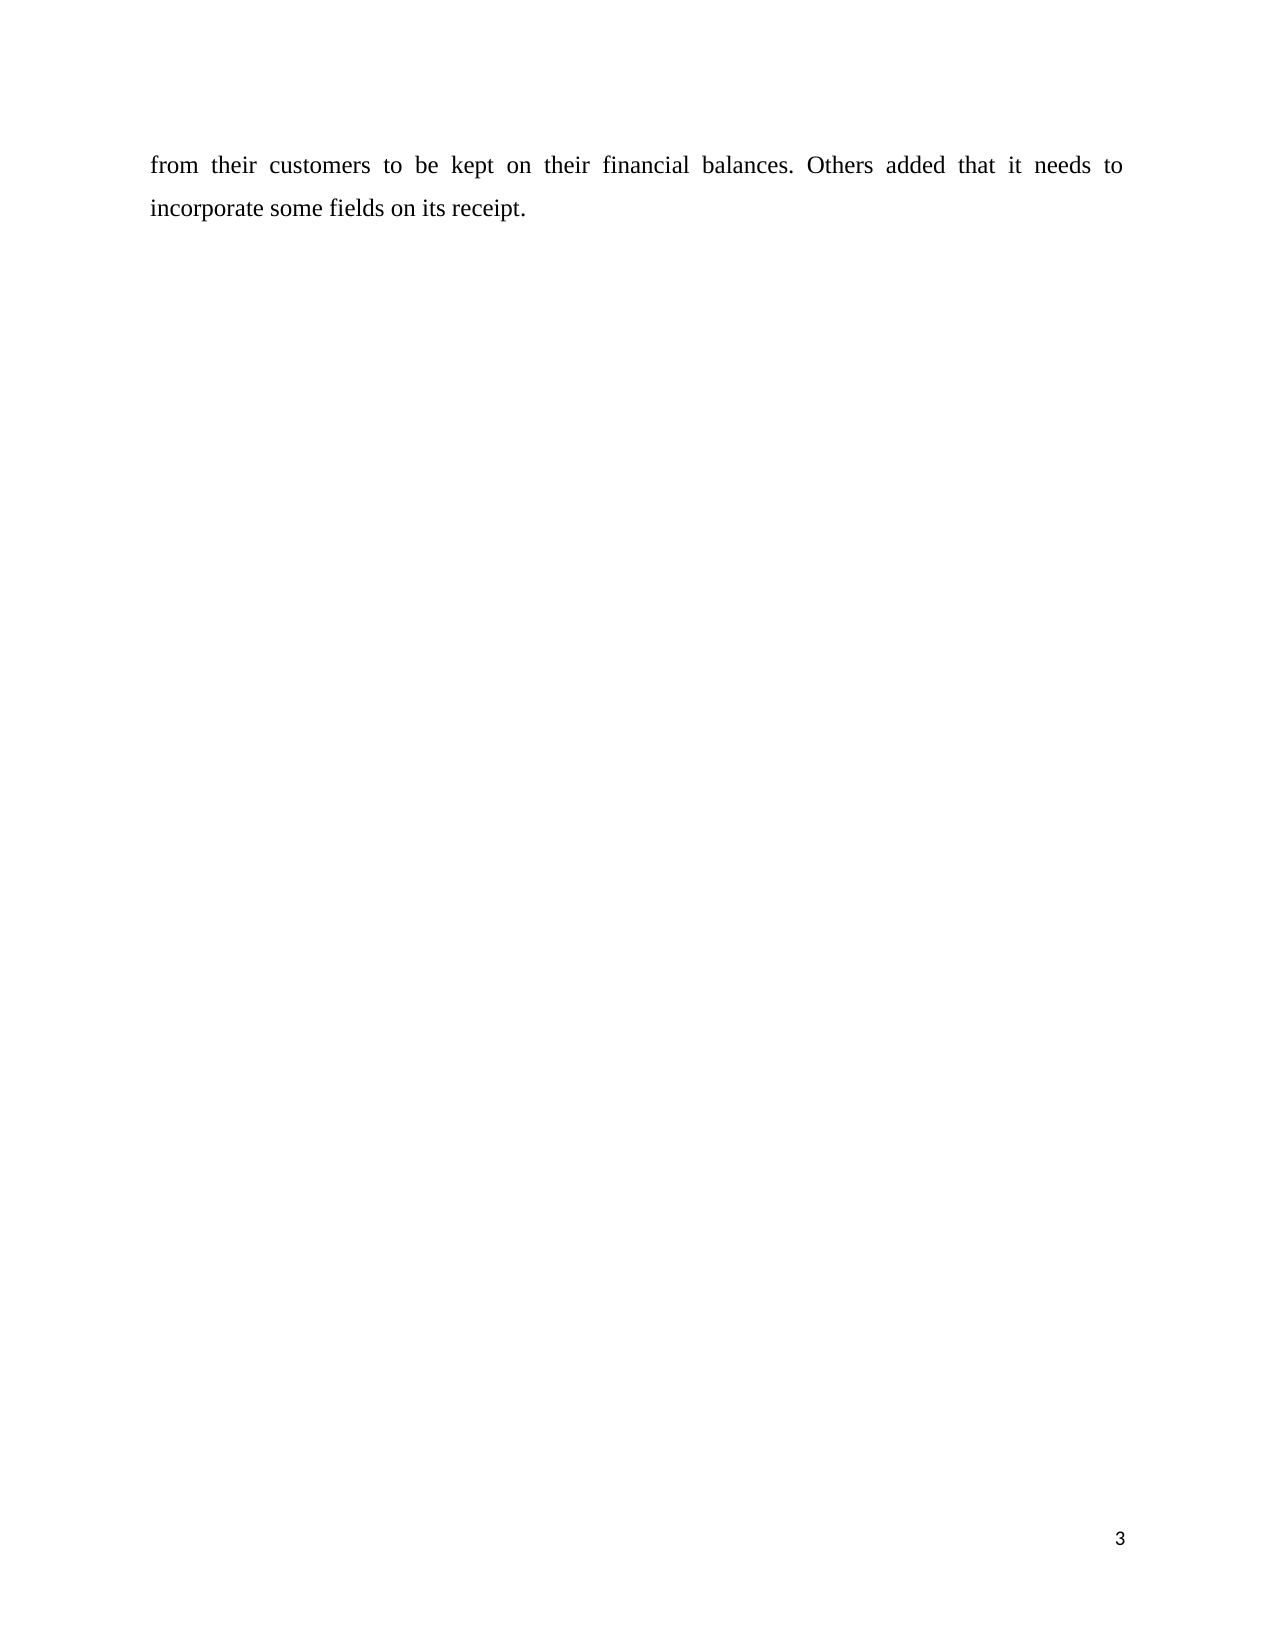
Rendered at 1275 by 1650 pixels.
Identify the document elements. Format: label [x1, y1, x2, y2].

text [150, 150, 1125, 222]
